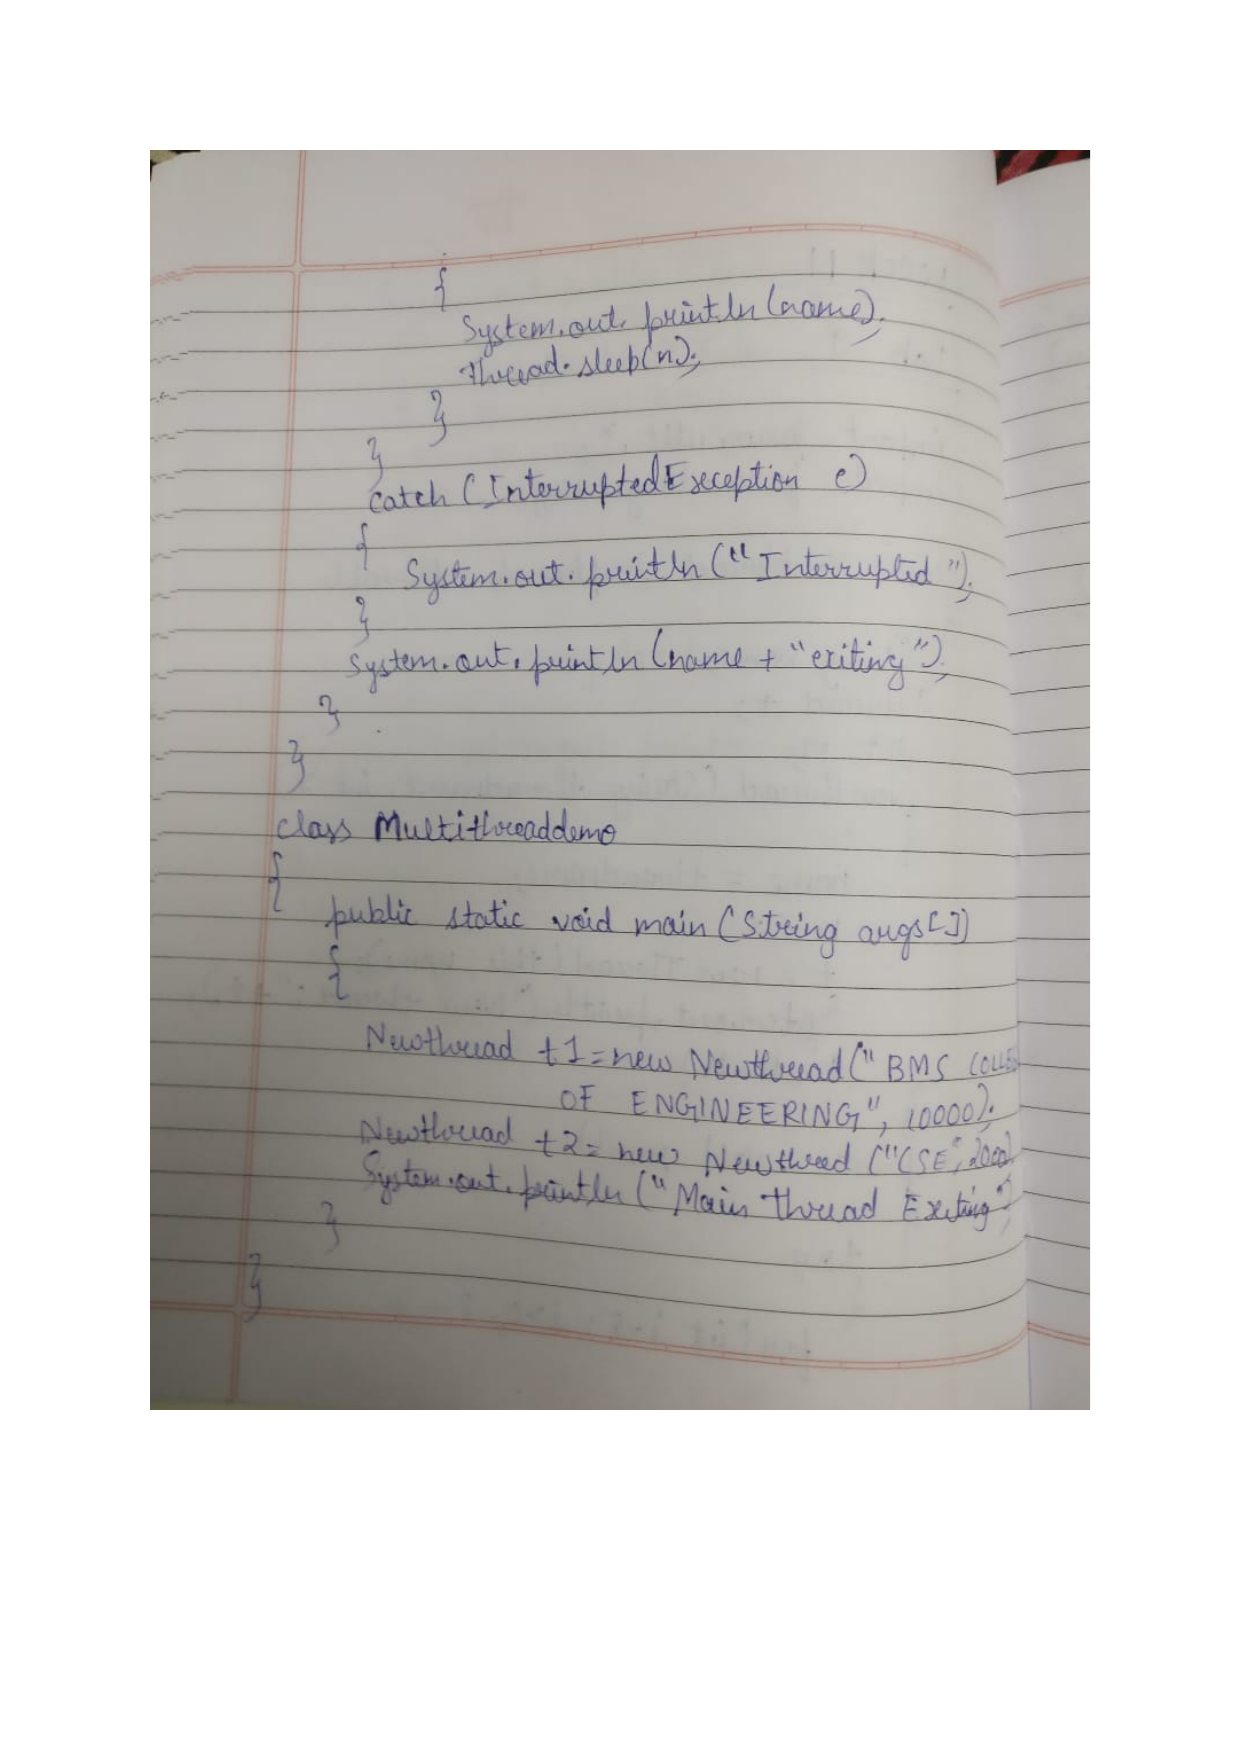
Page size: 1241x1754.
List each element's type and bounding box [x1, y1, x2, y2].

picture [150, 150, 1091, 1410]
